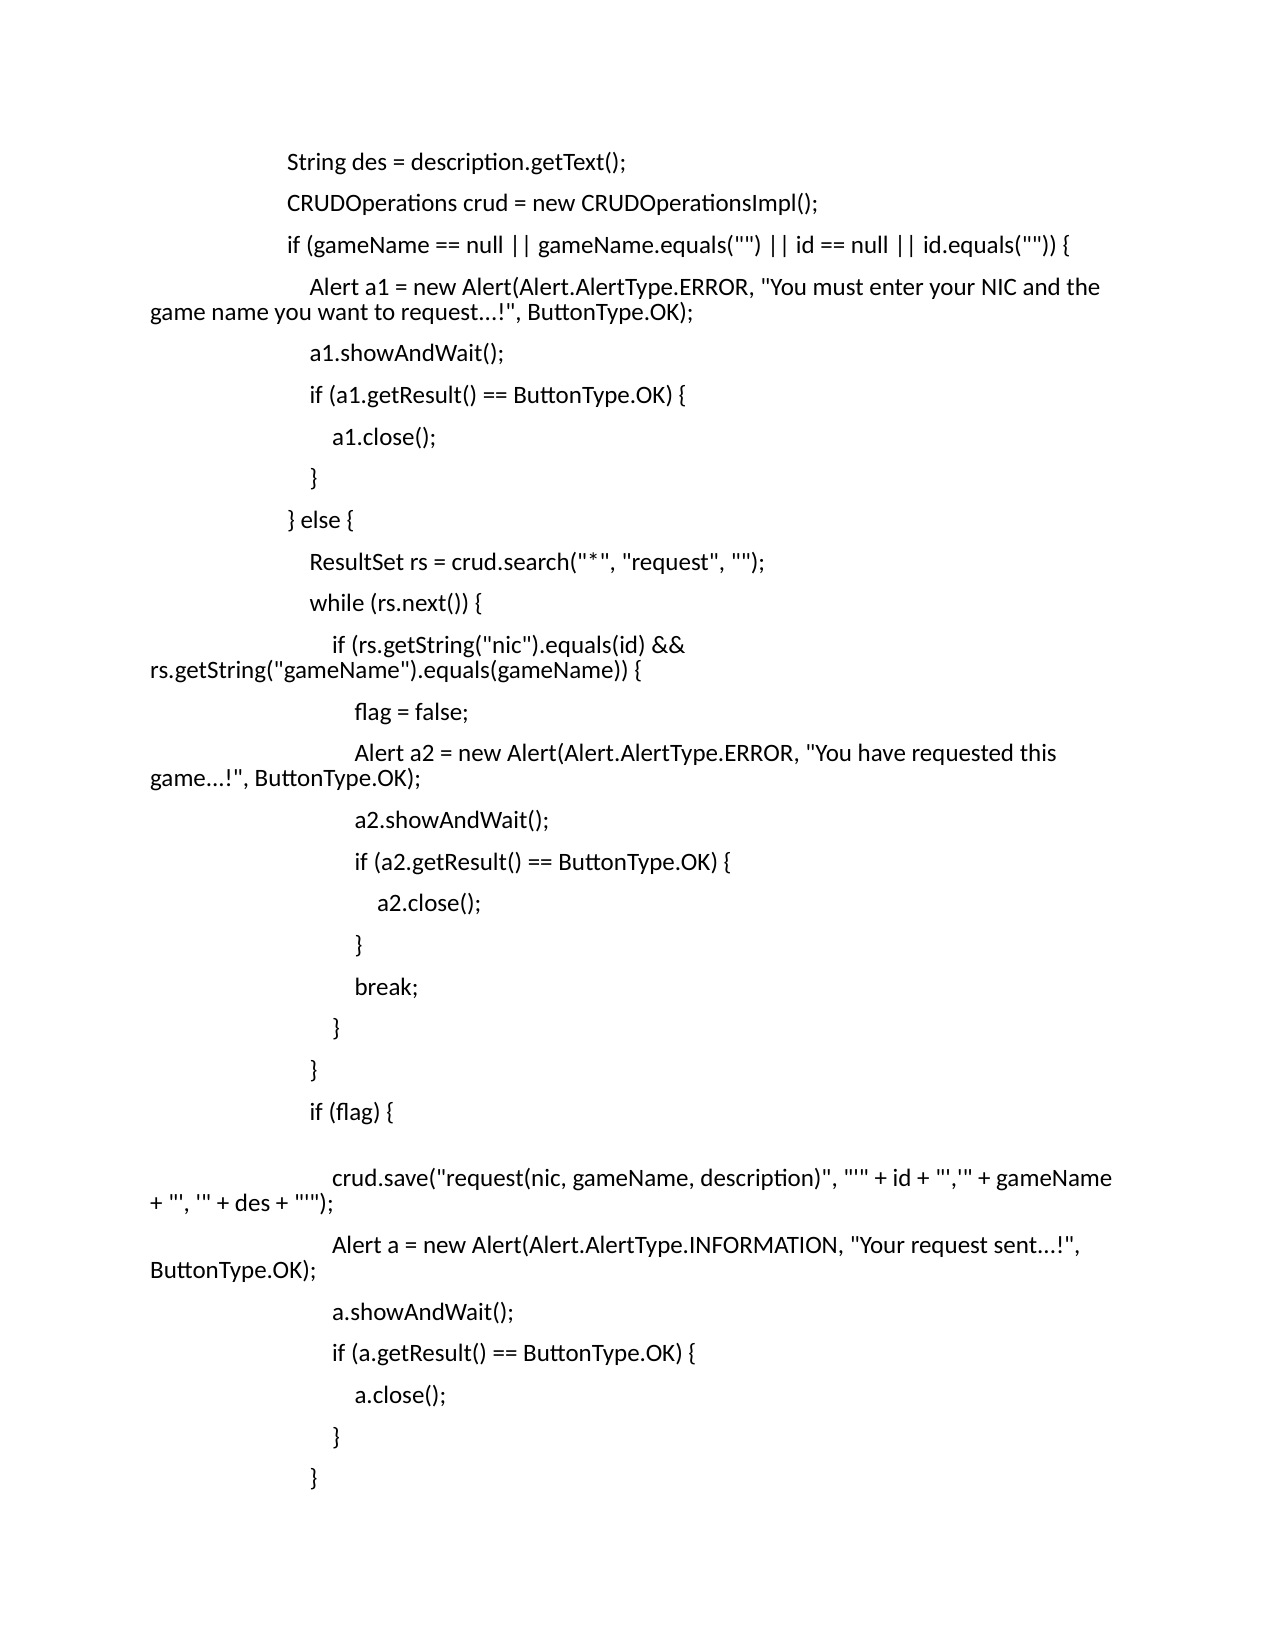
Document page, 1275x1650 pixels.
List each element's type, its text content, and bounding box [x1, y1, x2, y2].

text String des = description.getText(); [150, 150, 1125, 175]
text if (a1.getResult() == ButtonType.OK) { [150, 383, 1125, 408]
text } [150, 467, 1125, 492]
text a1.showAndWait(); [150, 342, 1125, 367]
text while (rs.next()) { [150, 592, 1125, 617]
text a1.close(); [150, 425, 1125, 450]
text crud.save("request(nic, gameName, description)", "'" + id + "','" + gameName + "', '" + des + "'"); [150, 1167, 1125, 1217]
text Alert a2 = new Alert(Alert.AlertType.ERROR, "You have requested this game...!", ButtonType.OK); [150, 742, 1125, 792]
text } else { [150, 508, 1125, 533]
text a.showAndWait(); [150, 1300, 1125, 1325]
text if (flag) { [150, 1100, 1125, 1125]
text a2.close(); [150, 892, 1125, 917]
text } [150, 1058, 1125, 1083]
text } [150, 1467, 1125, 1492]
text } [150, 933, 1125, 958]
text } [150, 1017, 1125, 1042]
text if (a.getResult() == ButtonType.OK) { [150, 1342, 1125, 1367]
text if (rs.getString("nic").equals(id) && rs.getString("gameName").equals(gameName)) { [150, 633, 1125, 683]
text a.close(); [150, 1383, 1125, 1408]
text a2.showAndWait(); [150, 808, 1125, 833]
text if (a2.getResult() == ButtonType.OK) { [150, 850, 1125, 875]
text Alert a1 = new Alert(Alert.AlertType.ERROR, "You must enter your NIC and the game name you want to request...!", ButtonType.OK); [150, 275, 1125, 325]
text Alert a = new Alert(Alert.AlertType.INFORMATION, "Your request sent...!", ButtonType.OK); [150, 1233, 1125, 1283]
text if (gameName == null || gameName.equals("") || id == null || id.equals("")) { [150, 233, 1125, 258]
text flag = false; [150, 700, 1125, 725]
text ResultSet rs = crud.search("*", "request", ""); [150, 550, 1125, 575]
text CRUDOperations crud = new CRUDOperationsImpl(); [150, 192, 1125, 217]
text break; [150, 975, 1125, 1000]
text } [150, 1425, 1125, 1450]
